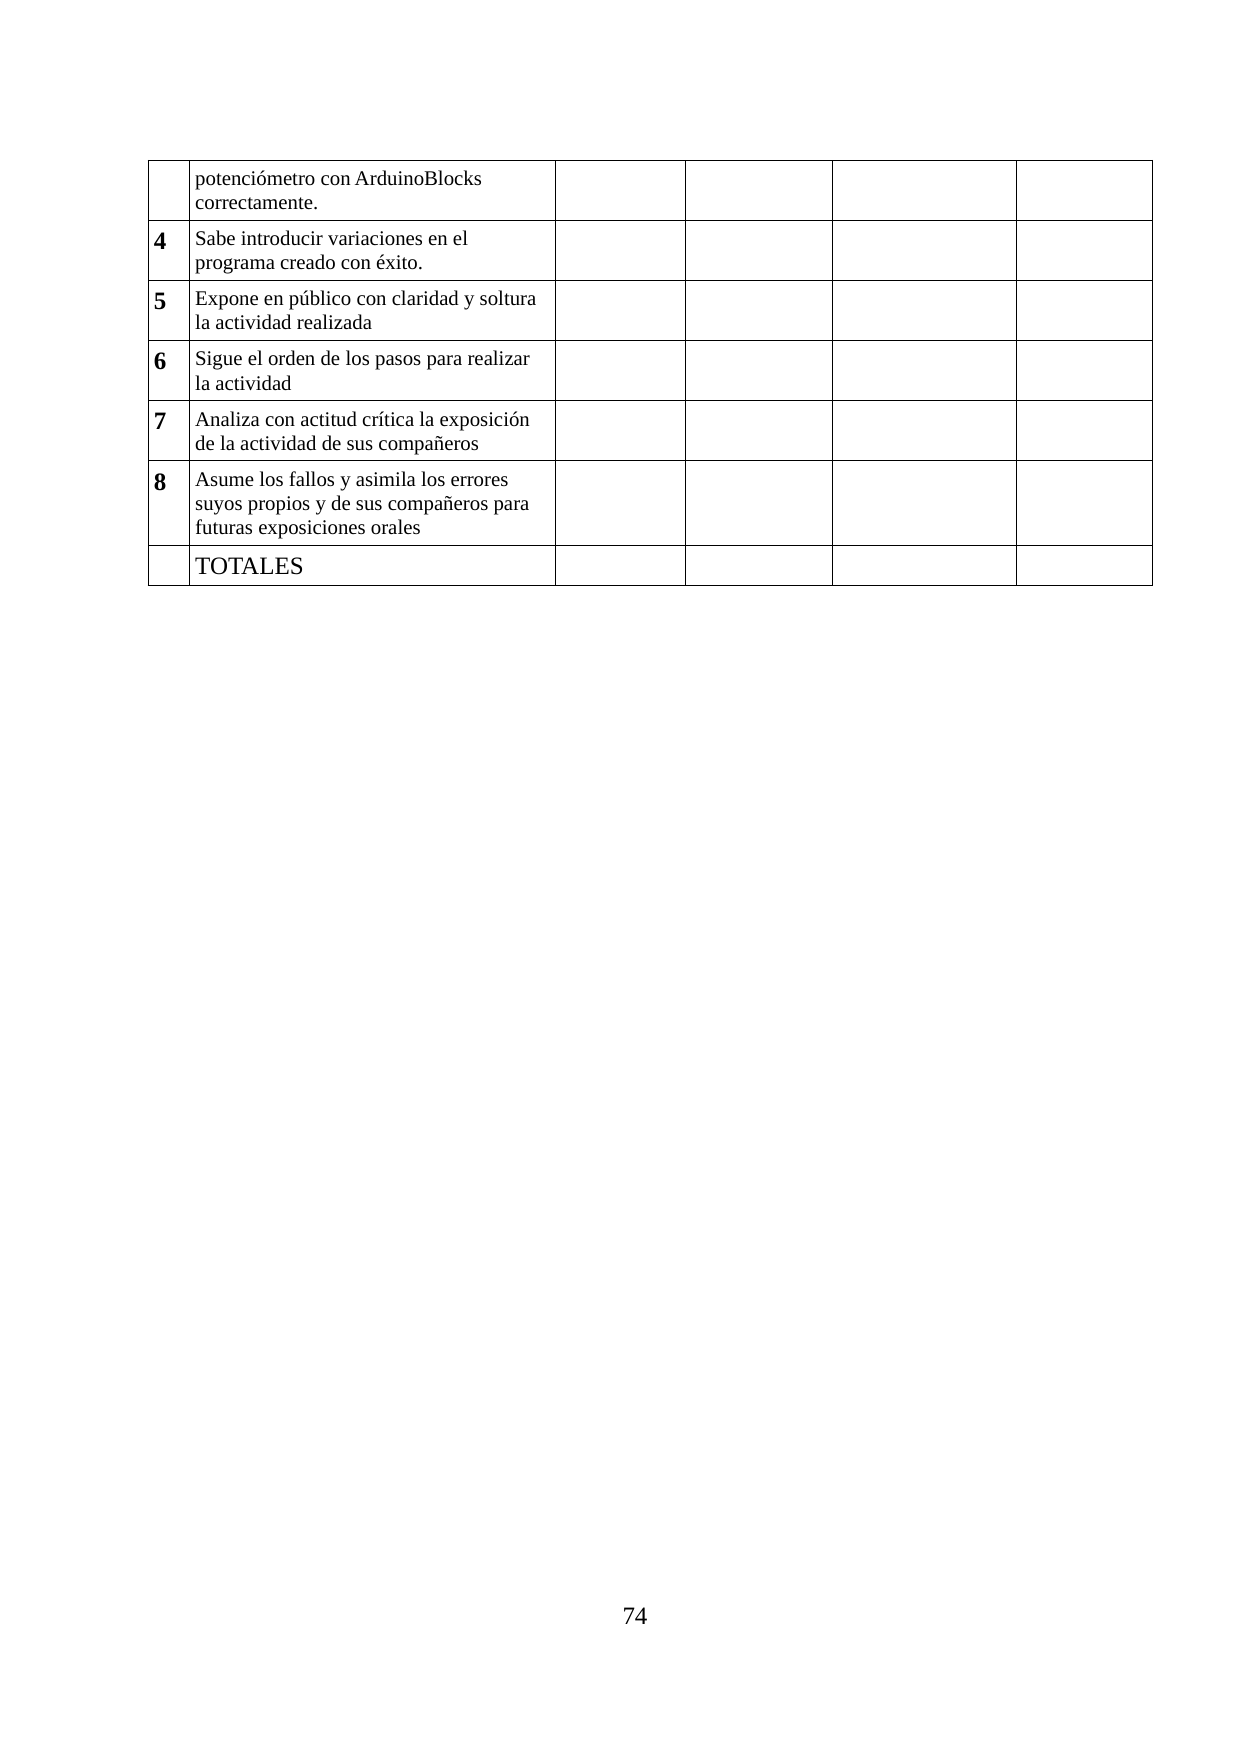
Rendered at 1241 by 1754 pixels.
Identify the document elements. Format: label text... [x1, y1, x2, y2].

table_cell 4 [149, 221, 189, 280]
table_cell Asume los fallos y asimila los errores suyos propios y de sus compañeros para futuras exposiciones orales [190, 461, 555, 544]
table_cell [556, 281, 685, 340]
table_cell [1017, 401, 1152, 460]
table_cell [686, 461, 832, 544]
table_cell [1017, 461, 1152, 544]
table_cell [149, 546, 189, 585]
table_cell TOTALES [190, 546, 555, 585]
table_cell Sigue el orden de los pasos para realizar la actividad [190, 341, 555, 400]
table_cell [1017, 221, 1152, 280]
table_cell 3 [149, 161, 189, 220]
table_cell [833, 461, 1016, 544]
table_cell [833, 281, 1016, 340]
table_cell [686, 221, 832, 280]
table_cell [686, 546, 832, 585]
table_cell [686, 341, 832, 400]
table_cell 5 [149, 281, 189, 340]
table_cell [833, 161, 1016, 220]
table_cell [686, 401, 832, 460]
table_cell [556, 461, 685, 544]
table_cell [833, 221, 1016, 280]
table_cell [190, 161, 555, 220]
table_cell [833, 546, 1016, 585]
table_cell Expone en público con claridad y soltura la actividad realizada [190, 281, 555, 340]
table_cell [556, 546, 685, 585]
table_cell 6 [149, 341, 189, 400]
table_cell [556, 161, 685, 220]
table_cell [686, 161, 832, 220]
table_cell [1017, 341, 1152, 400]
table_cell [1017, 546, 1152, 585]
table_cell [833, 401, 1016, 460]
table_cell [686, 281, 832, 340]
table_cell Sabe introducir variaciones en el programa creado con éxito. [190, 221, 555, 280]
table_cell [556, 221, 685, 280]
table_cell 8 [149, 461, 189, 544]
table_cell 7 [149, 401, 189, 460]
table_cell [1017, 161, 1152, 220]
table_cell [556, 401, 685, 460]
table_cell Analiza con actitud crítica la exposición de la actividad de sus compañeros [190, 401, 555, 460]
table_cell [1017, 281, 1152, 340]
table_cell [833, 341, 1016, 400]
table_cell [556, 341, 685, 400]
